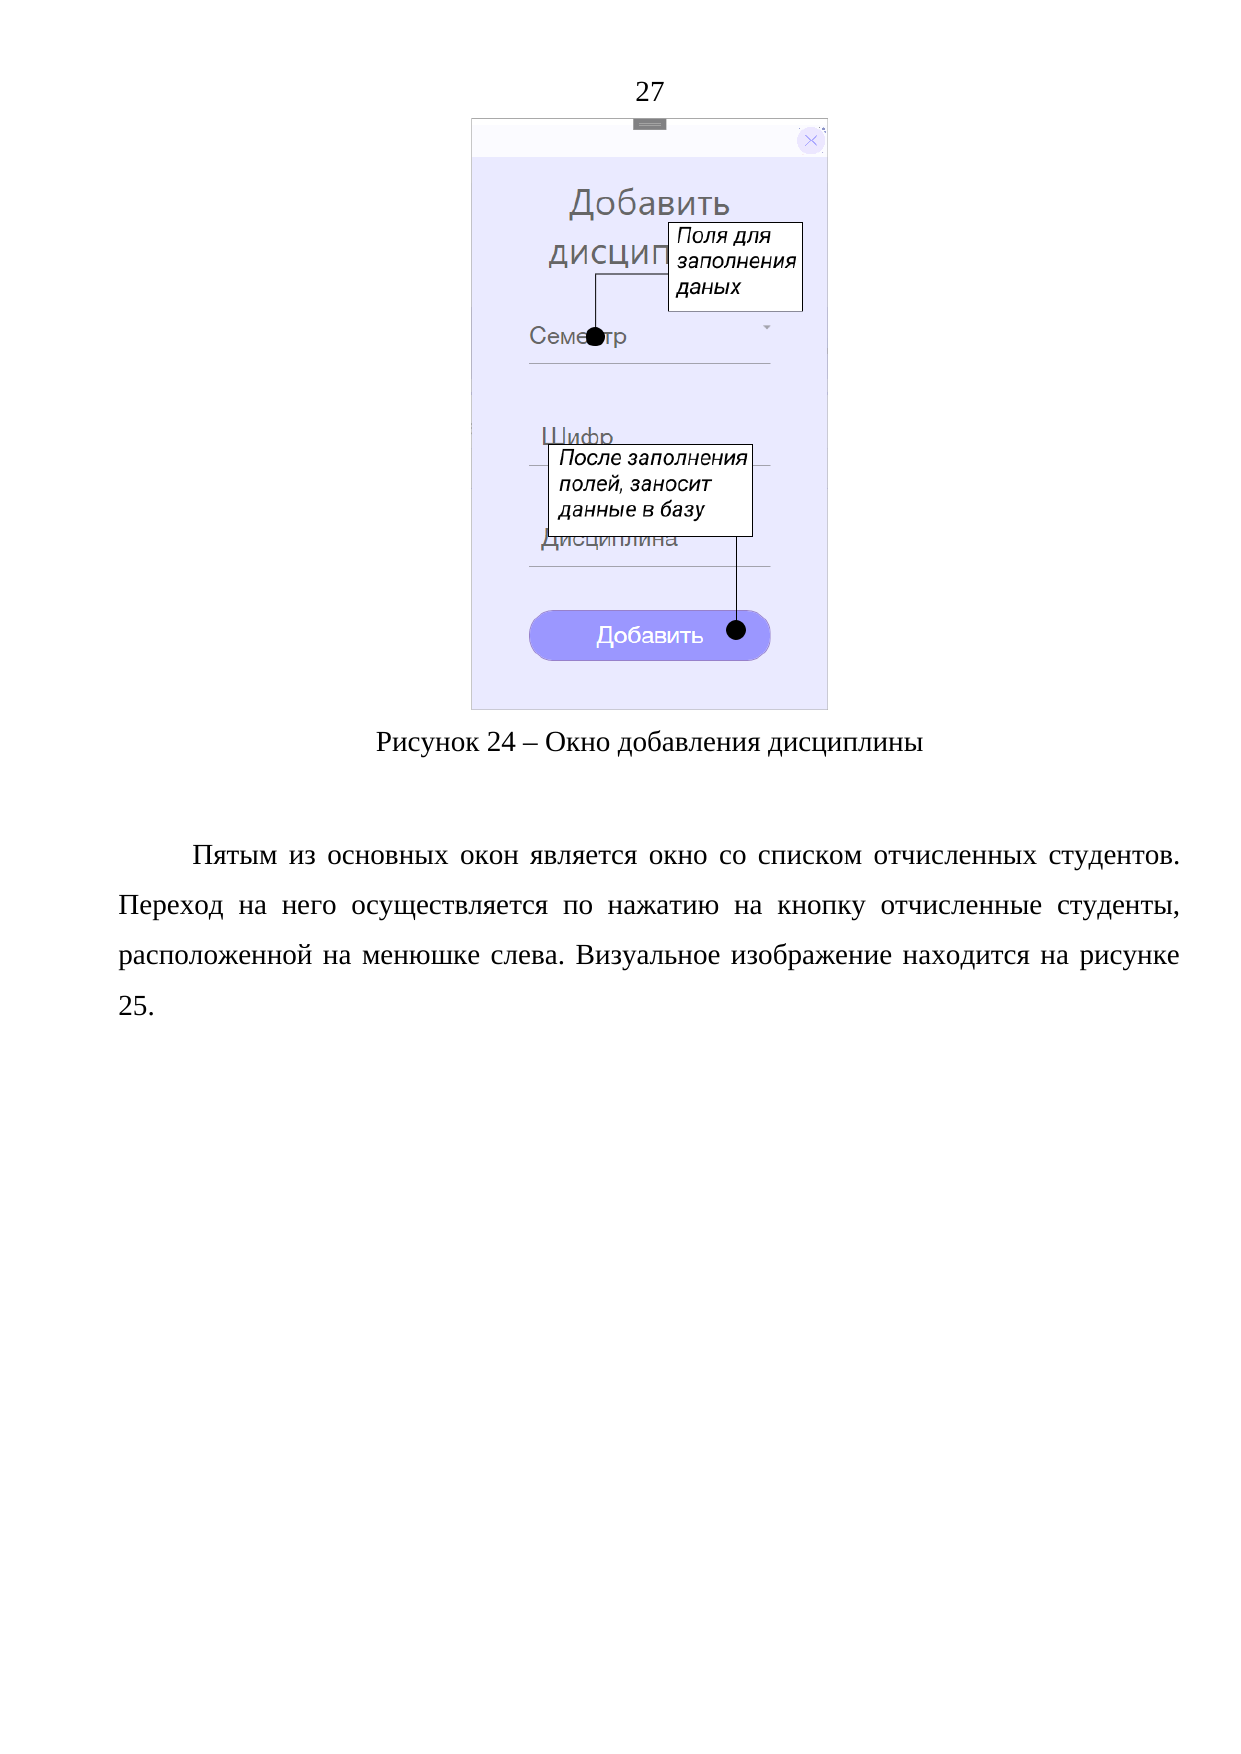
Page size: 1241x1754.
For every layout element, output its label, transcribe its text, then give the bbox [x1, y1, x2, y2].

text Рисунок 24 – Окно добавления дисциплины [118, 724, 1181, 757]
text Пятым из основных окон является окно со списком отчисленных студентов. Переход на него осуществляется по нажатию на кнопку отчисленные студенты, расположенной на менюшке слева. Визуальное изображение находится на рисунке 25. [118, 837, 1181, 1021]
picture [471, 118, 828, 710]
